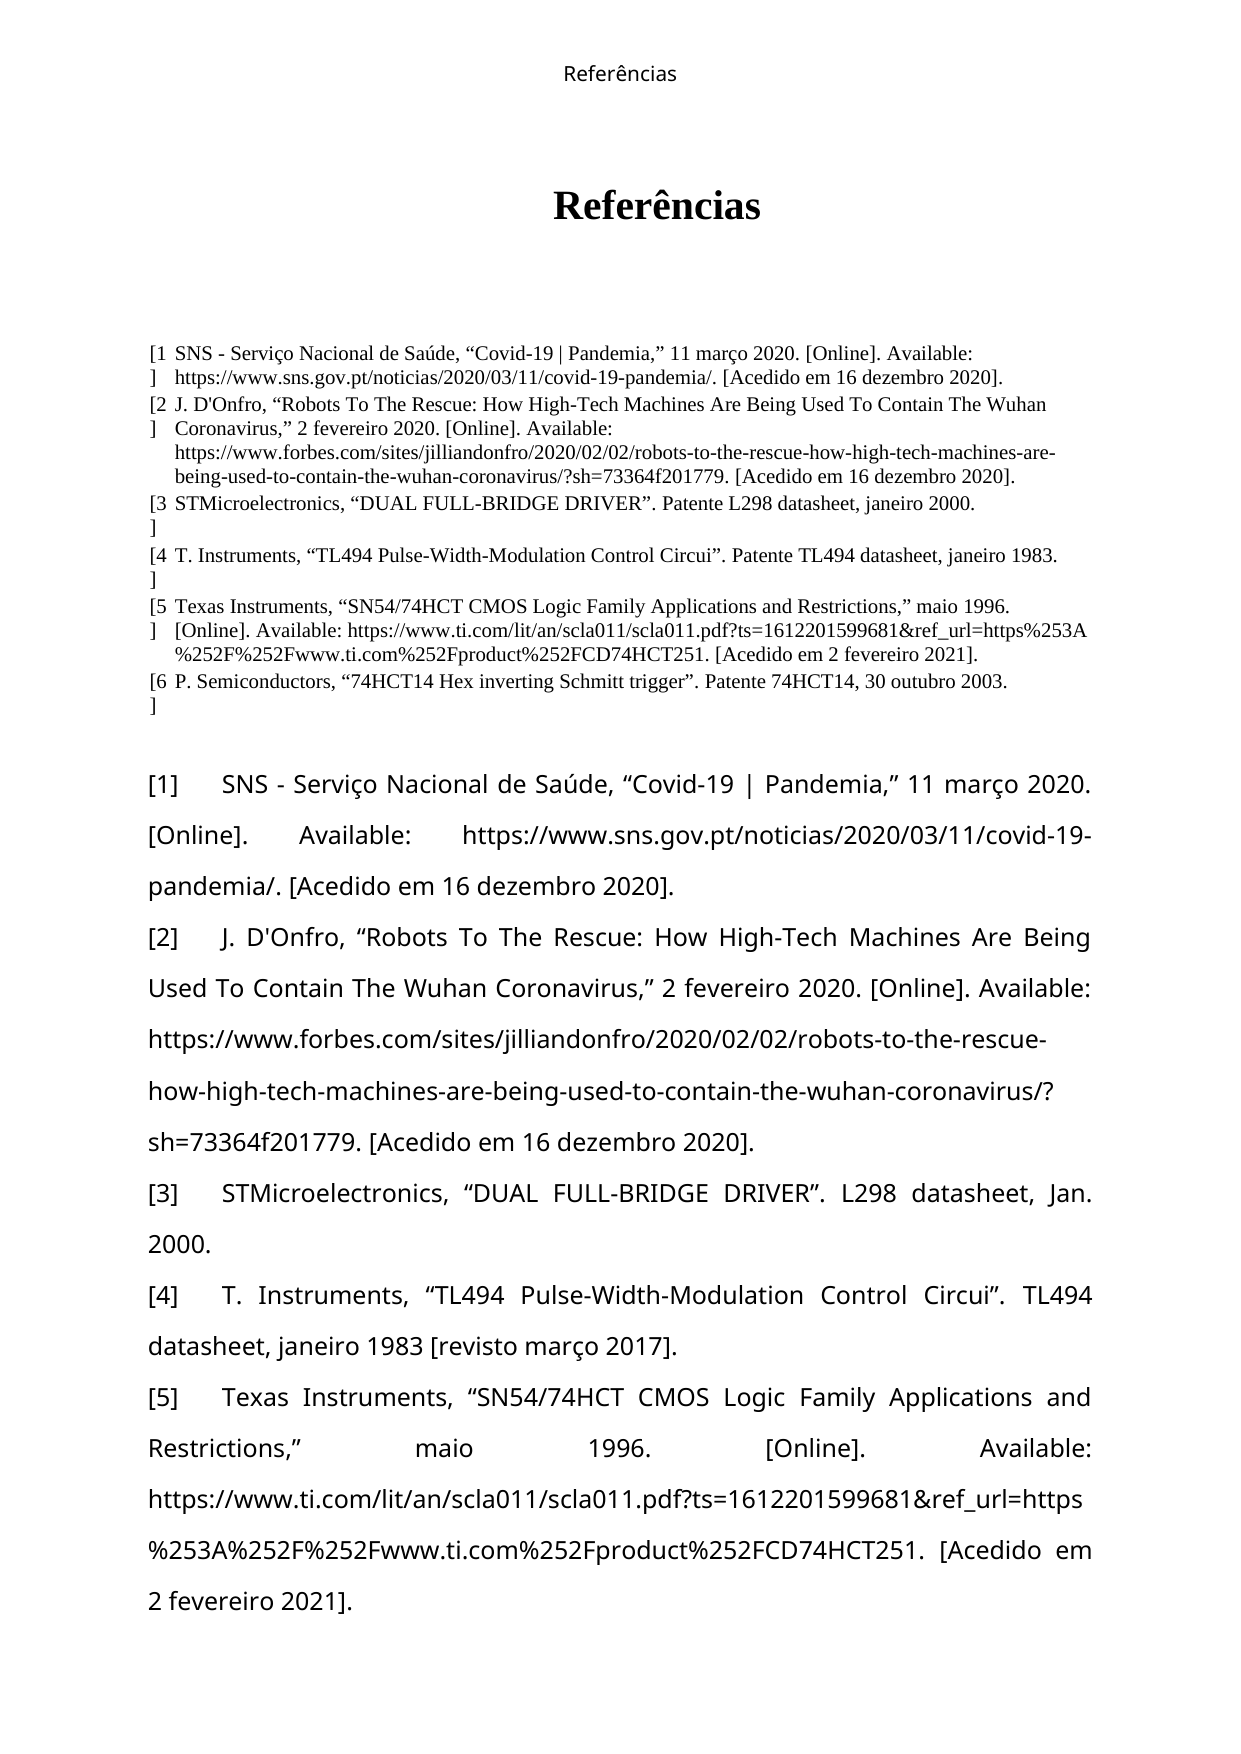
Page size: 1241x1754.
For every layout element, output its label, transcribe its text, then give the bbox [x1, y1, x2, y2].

text [2] J. D'Onfro, “Robots To The Rescue: How High-Tech Machines Are Being Used To Contain The Wuhan Coronavirus,” 2 fevereiro 2020. [Online]. Available: https://www.forbes.com/sites/jilliandonfro/2020/02/02/robots-to-the-rescue-how-high-tech-machines-are-being-used-to-contain-the-wuhan-coronavirus/?sh=73364f201779. [Acedido em 16 dezembro 2020]. [148, 920, 1092, 1158]
text [1] SNS - Serviço Nacional de Saúde, “Covid-19 | Pandemia,” 11 março 2020. [Online]. Available: https://www.sns.gov.pt/noticias/2020/03/11/covid-19-pandemia/. [Acedido em 16 dezembro 2020]. [148, 767, 1092, 903]
text [5] Texas Instruments, “SN54/74HCT CMOS Logic Family Applications and Restrictions,” maio 1996. [Online]. Available: https://www.ti.com/lit/an/scla011/scla011.pdf?ts=1612201599681&ref_url=https%253A%252F%252Fwww.ti.com%252Fproduct%252FCD74HCT251. [Acedido em 2 fevereiro 2021]. [148, 1379, 1092, 1618]
text [4] T. Instruments, “TL494 Pulse-Width-Modulation Control Circui”. TL494 datasheet, janeiro 1983 [revisto março 2017]. [148, 1277, 1092, 1362]
text [3] STMicroelectronics, “DUAL FULL-BRIDGE DRIVER”. L298 datasheet, Jan. 2000. [148, 1175, 1092, 1260]
